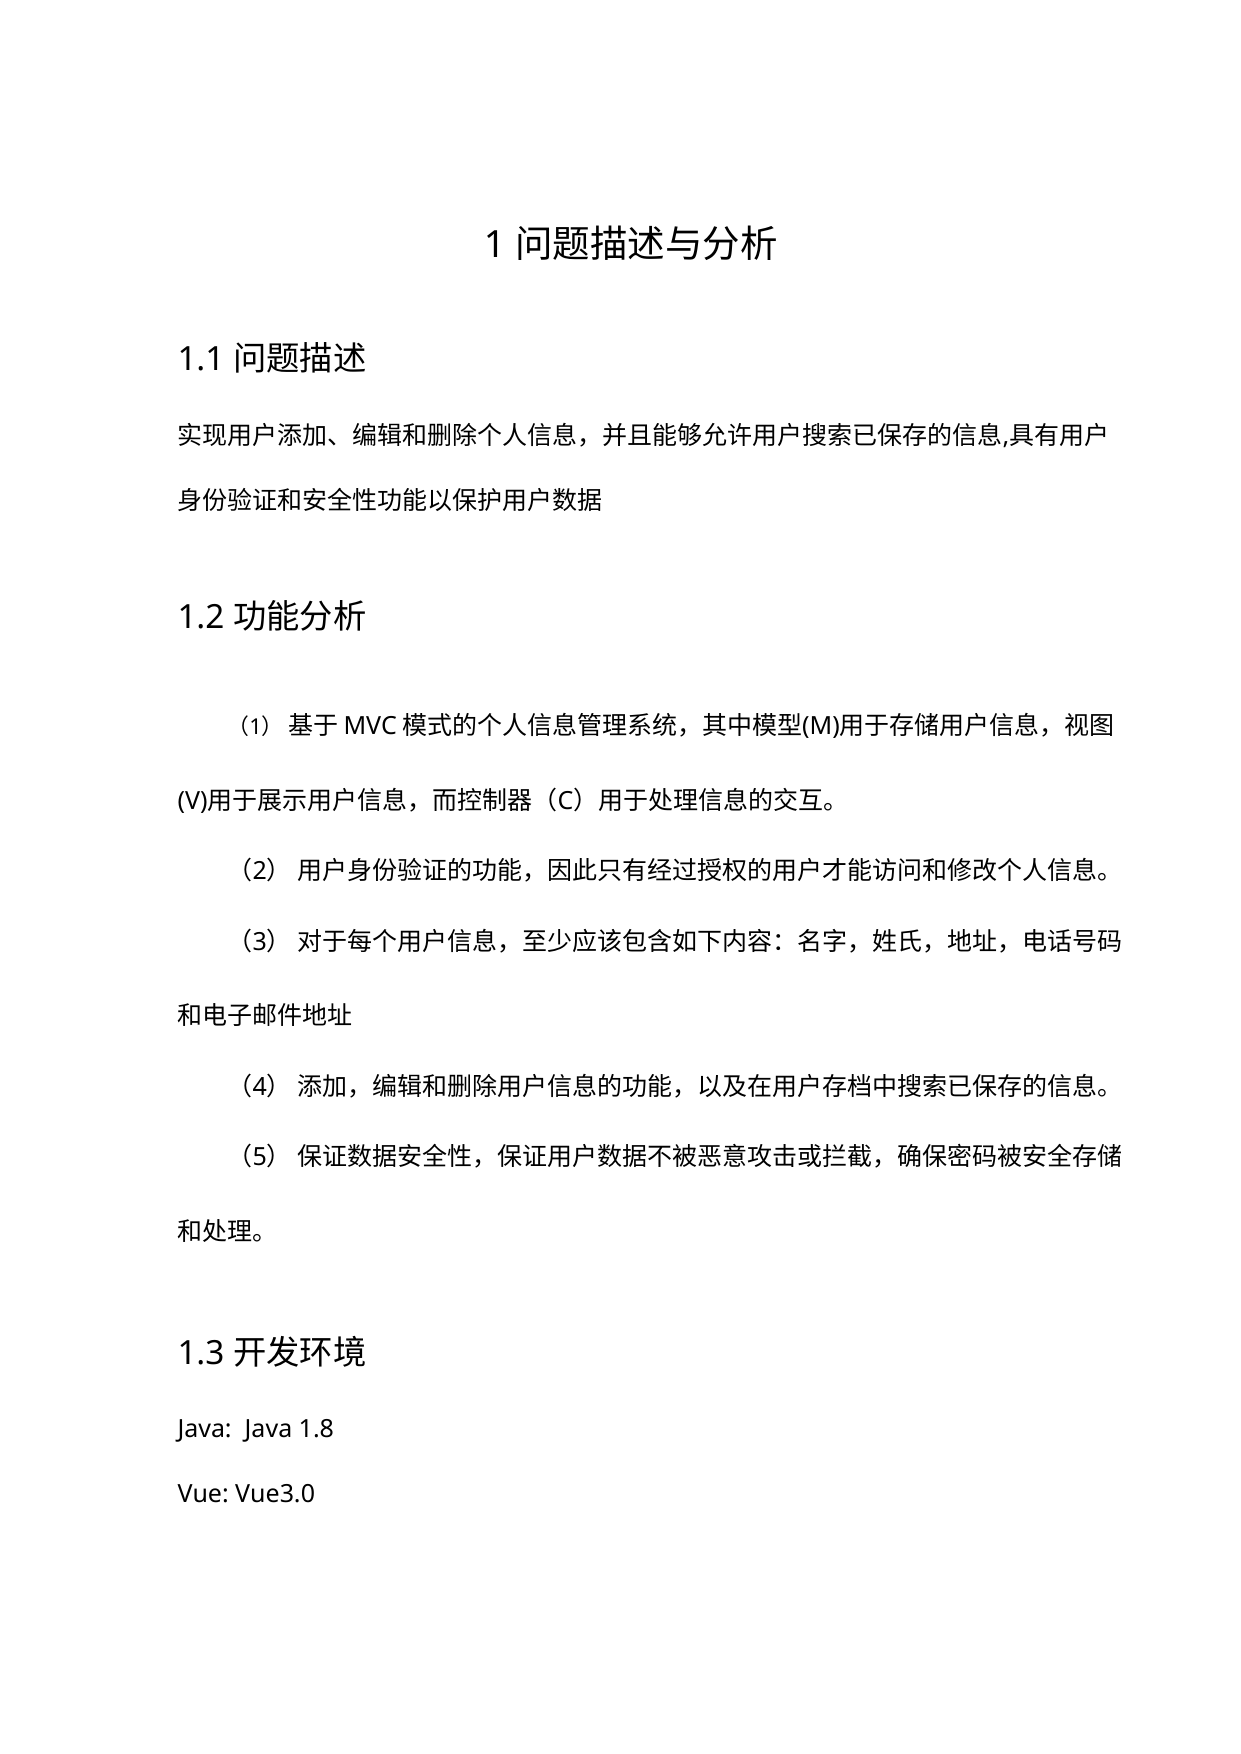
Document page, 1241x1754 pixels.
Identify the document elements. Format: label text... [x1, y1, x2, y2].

list 用户身份验证的功能，因此只有经过授权的用户才能访问和修改个人信息。 [177, 836, 1122, 901]
subtitle 1.2 功能分析 [177, 581, 1122, 646]
list 添加，编辑和删除用户信息的功能，以及在用户存档中搜索已保存的信息。 [177, 1052, 1122, 1117]
subtitle 1.3 开发环境 [177, 1317, 1122, 1382]
list 对于每个用户信息，至少应该包含如下内容：名字，姓氏，地址，电话号码和电子邮件地址 [177, 907, 1122, 1046]
list 保证数据安全性，保证用户数据不被恶意攻击或拦截，确保密码被安全存储和处理。 [177, 1122, 1122, 1262]
list 基于MVC模式的个人信息管理系统，其中模型(M)用于存储用户信息，视图(V)用于展示用户信息，而控制器（C）用于处理信息的交互。 [177, 691, 1122, 831]
subtitle 1 问题描述与分析 [177, 209, 1122, 274]
subtitle 1.1 问题描述 [177, 324, 1122, 389]
text Java: Java 1.8 [177, 1395, 1122, 1460]
text 实现用户添加、编辑和删除个人信息，并且能够允许用户搜索已保存的信息,具有用户身份验证和安全性功能以保护用户数据 [177, 401, 1122, 531]
text Vue: Vue3.0 [177, 1460, 1122, 1525]
